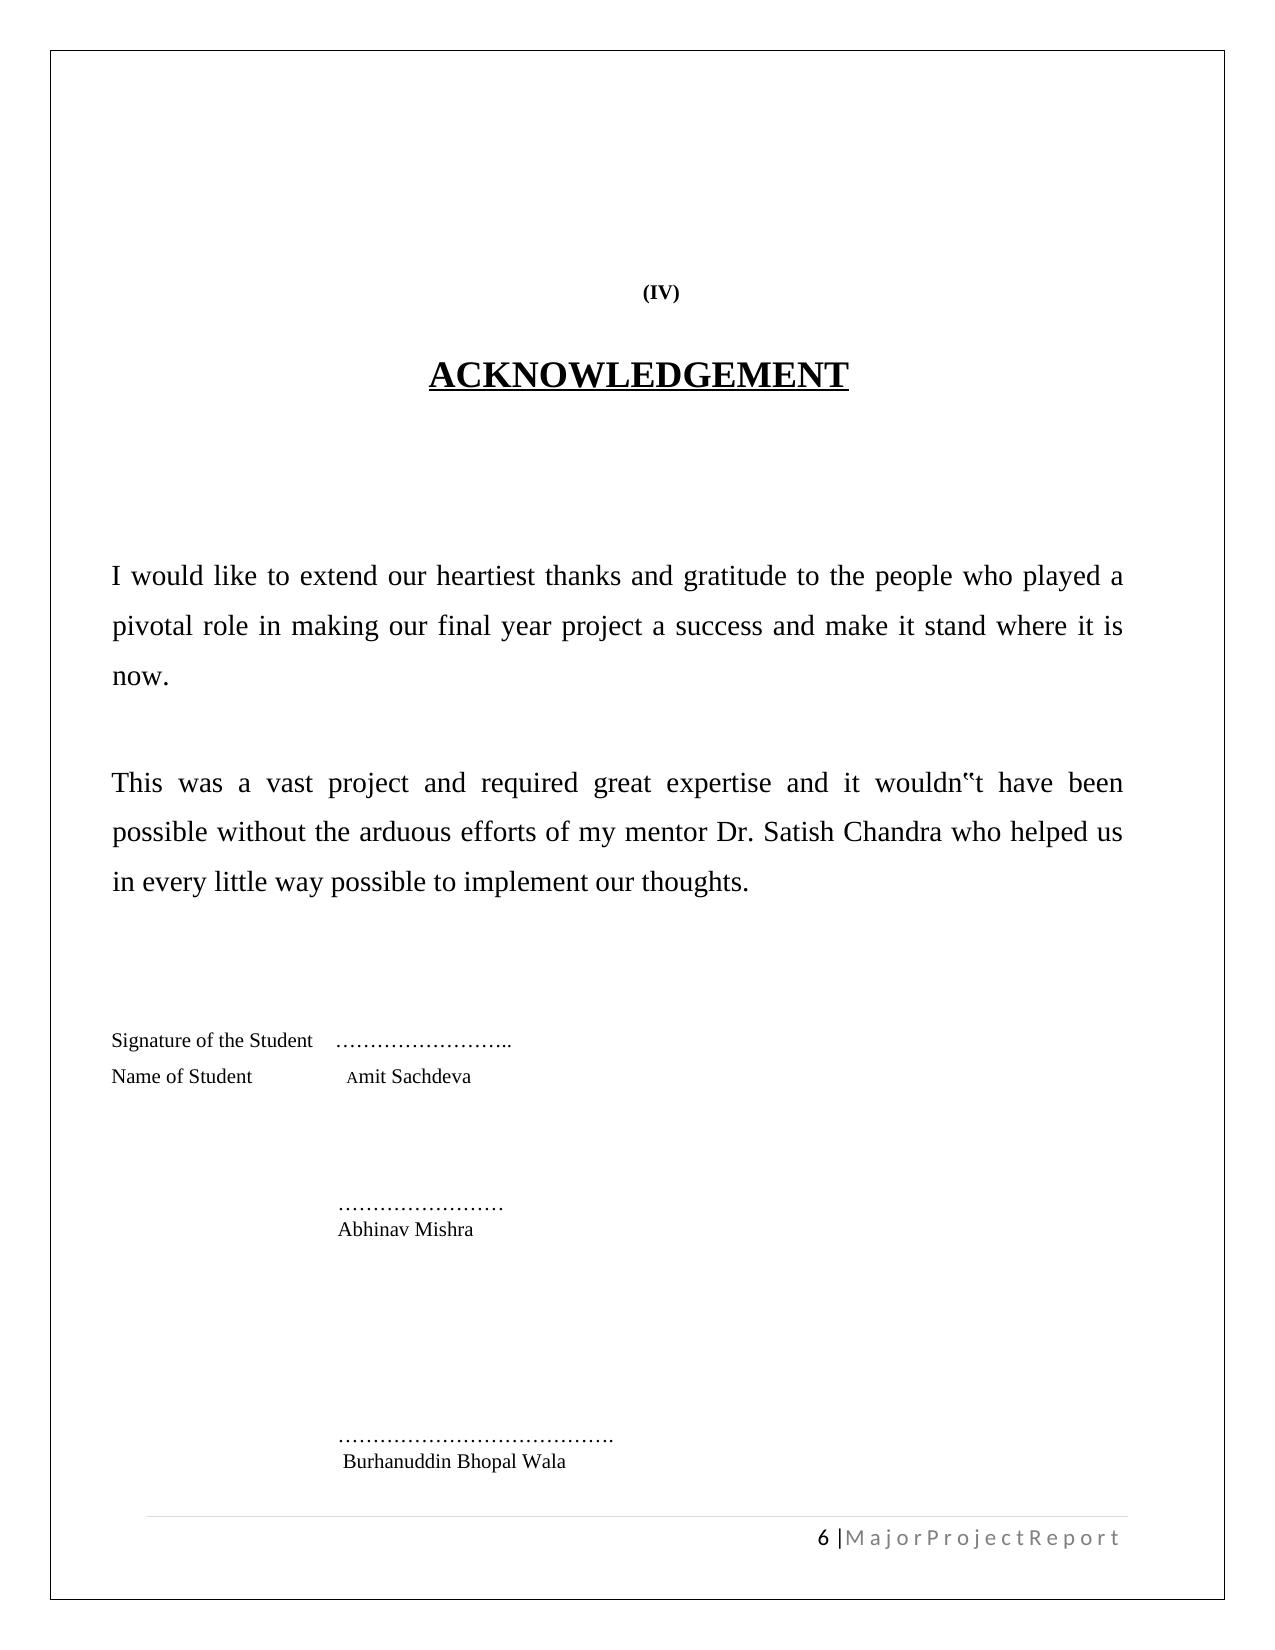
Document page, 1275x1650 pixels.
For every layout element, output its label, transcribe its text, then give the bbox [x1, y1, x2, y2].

text Name of Student Amit Sachdeva [111, 1064, 1124, 1088]
text I would like to extend our heartiest thanks and gratitude to the people who played a pivotal role in making our final year project a success and make it stand where it is now. [111, 558, 1124, 692]
text This was a vast project and required great expertise and it wouldn‟t have been possible without the arduous efforts of my mentor Dr. Satish Chandra who helped us in every little way possible to implement our thoughts. [111, 765, 1124, 898]
text Burhanuddin Bhopal Wala [112, 1449, 1124, 1473]
text (IV) [150, 280, 1124, 304]
text …………………… [112, 1191, 1124, 1215]
text Abhinav Mishra [112, 1217, 1124, 1241]
text ACKNOWLEDGEMENT [112, 352, 1165, 395]
text Signature of the Student …………………….. [111, 1028, 1124, 1052]
text …………………………………. [112, 1423, 1124, 1447]
